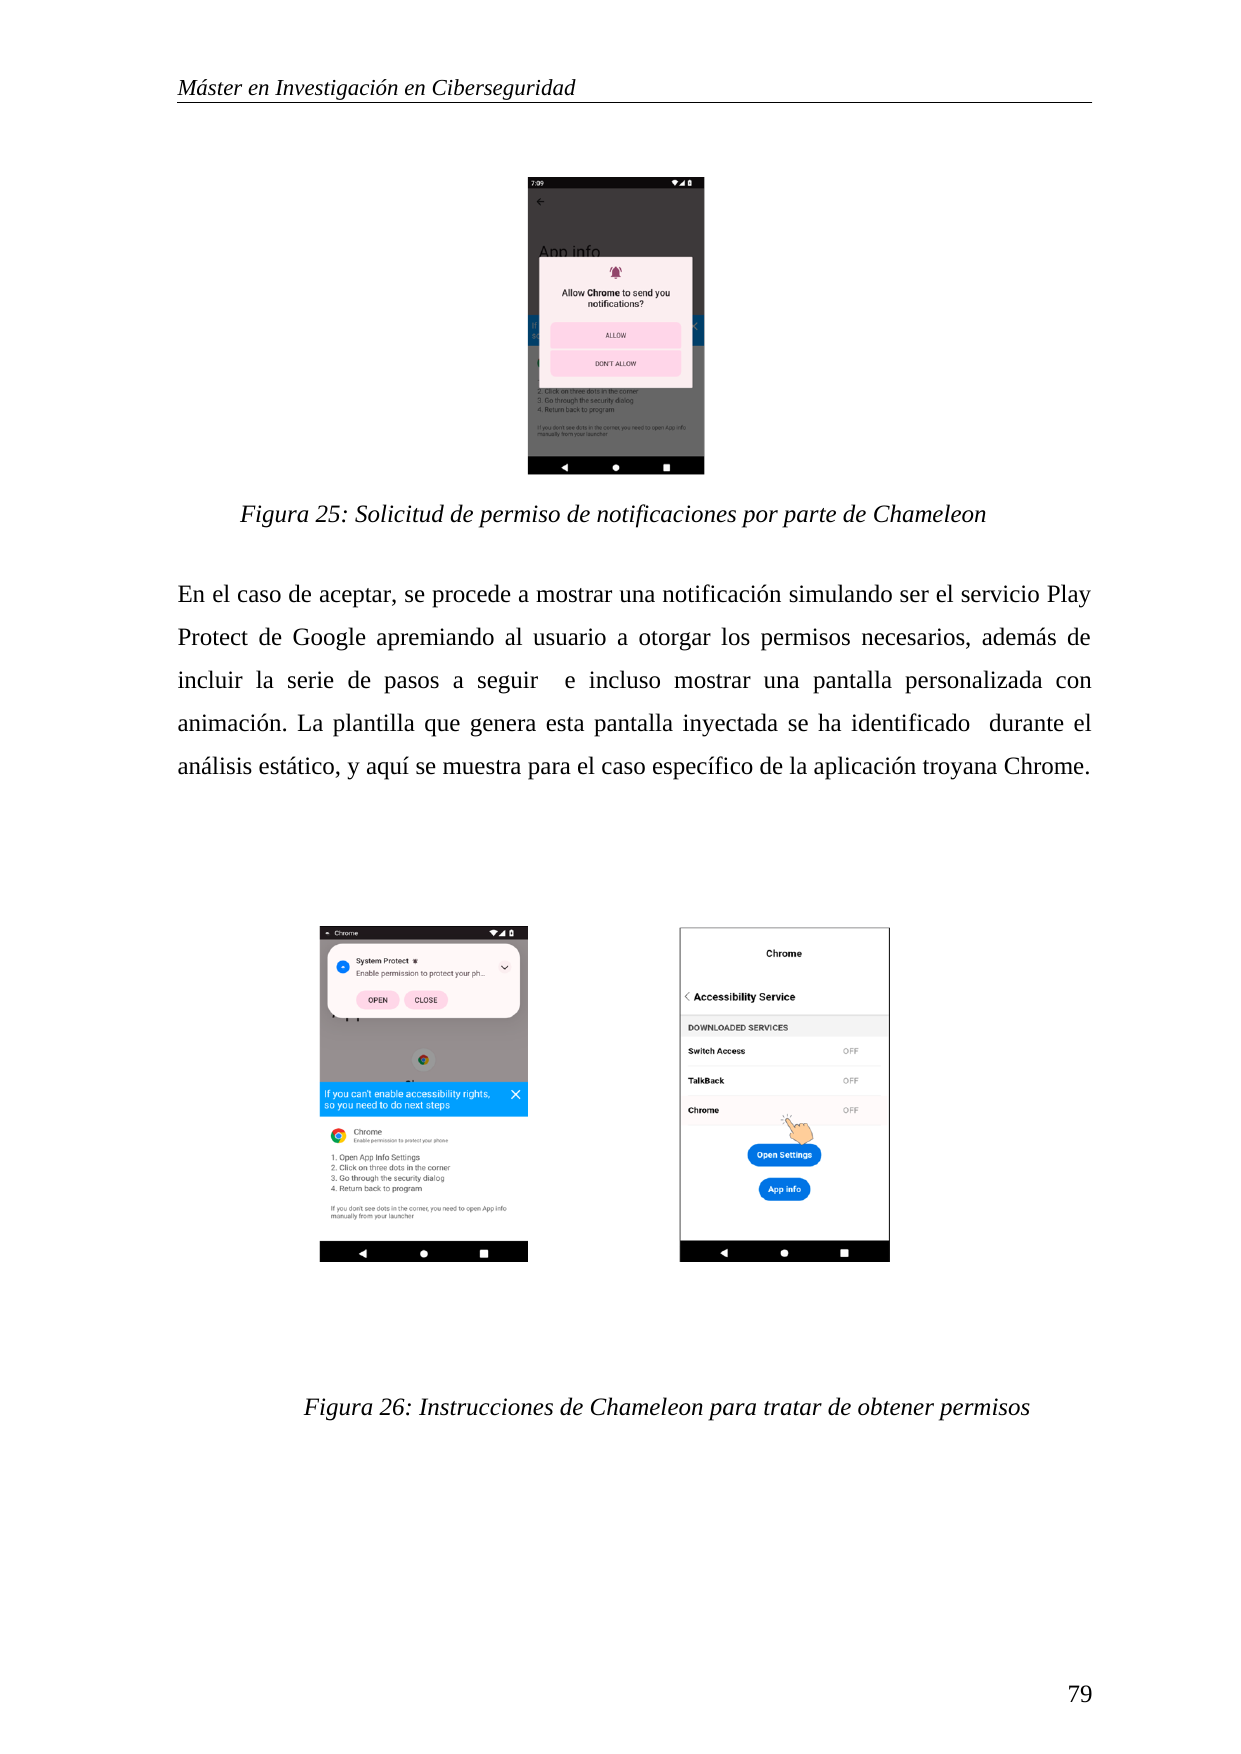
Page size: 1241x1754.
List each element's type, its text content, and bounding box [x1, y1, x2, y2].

picture [316, 926, 528, 1262]
picture [527, 177, 705, 476]
picture [678, 926, 890, 1262]
text En el caso de aceptar, se procede a mostrar una notificación simulando ser el servicio Play Protect de Google apremiando al usuario a otorgar los permisos necesarios, además de incluir la serie de pasos a seguir e incluso mostrar una pantalla personalizada con animación. La plantilla que genera esta pantalla inyectada se ha identificado durante el análisis estático, y aquí se muestra para el caso específico de la aplicación troyana Chrome. [177, 579, 1092, 780]
